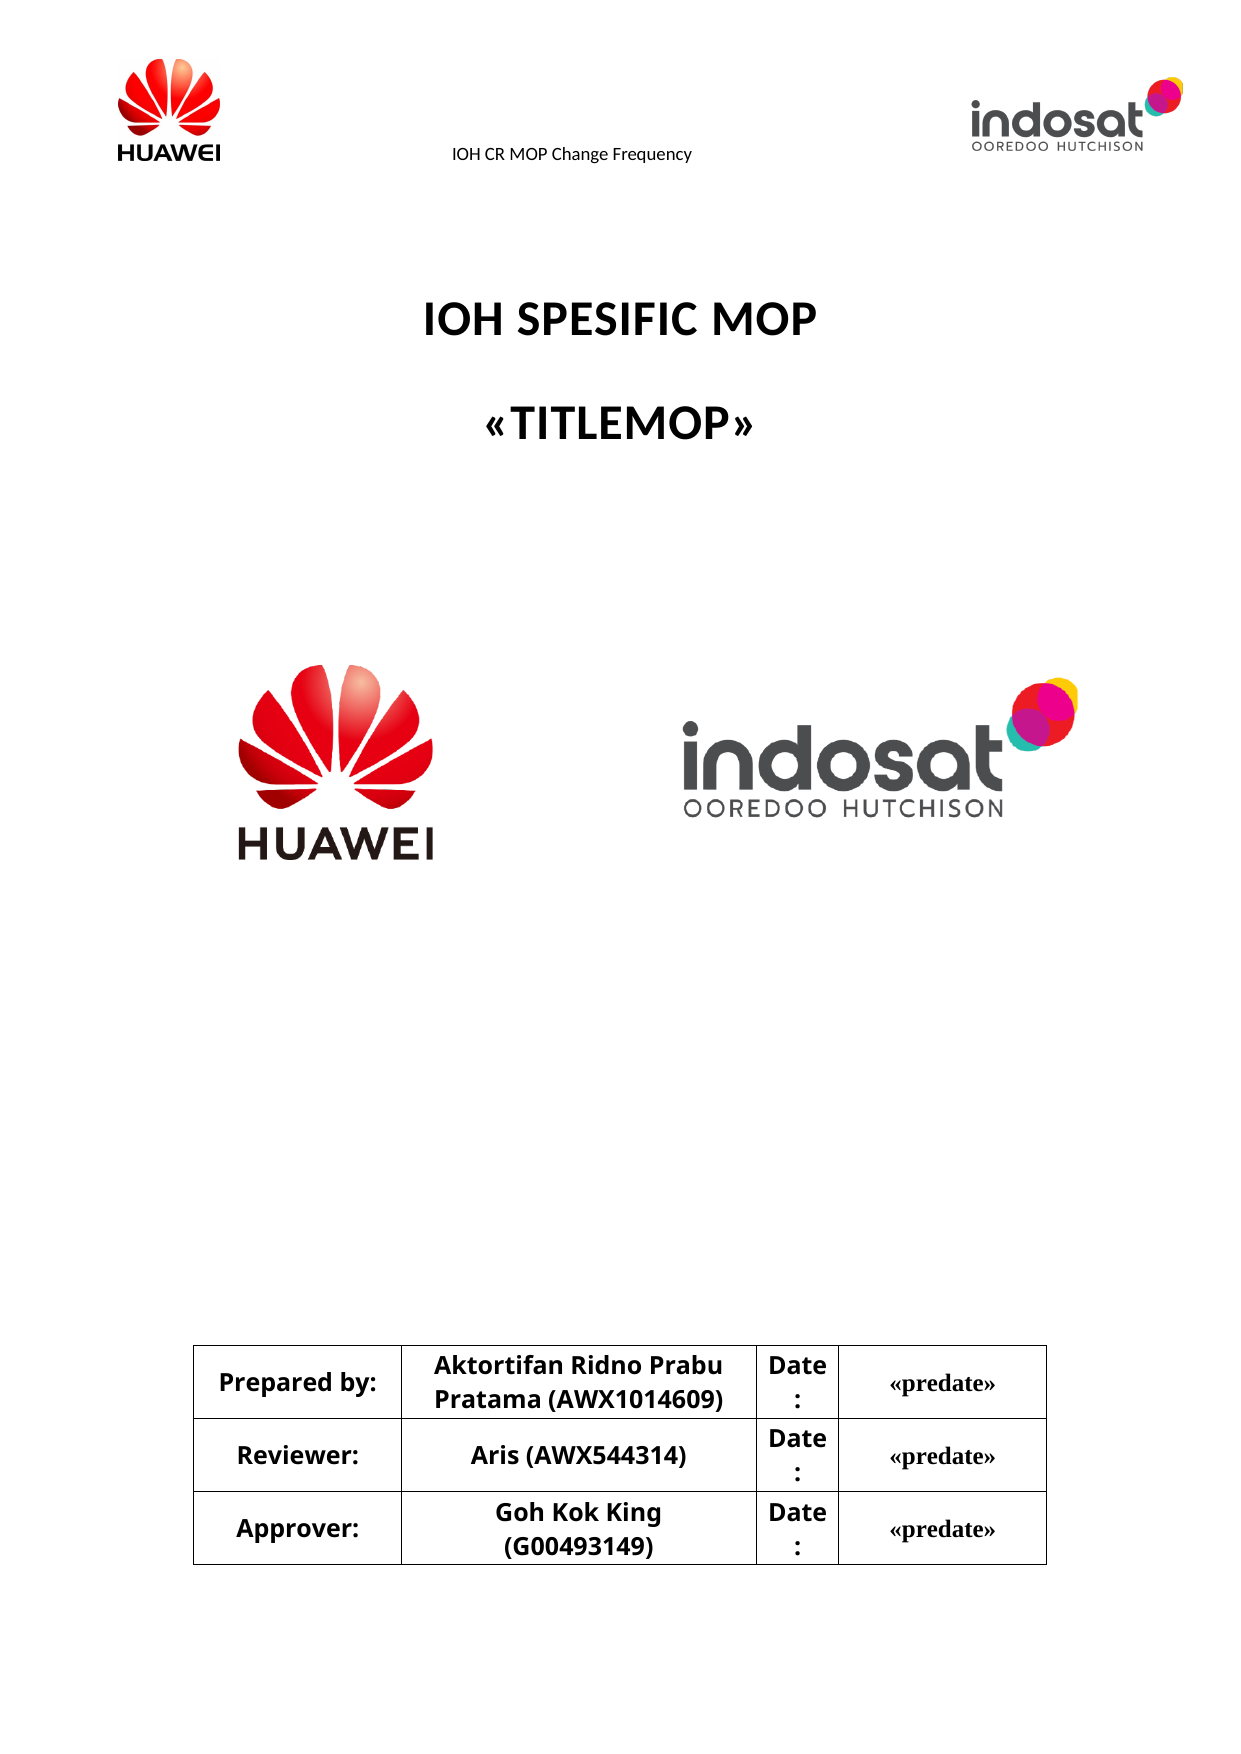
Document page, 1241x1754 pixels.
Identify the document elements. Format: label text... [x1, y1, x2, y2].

table_header IOH Spesific MOP «titlemop» [165, 177, 1076, 665]
table_cell [165, 665, 1076, 1005]
picture [238, 665, 433, 860]
picture [618, 665, 1080, 834]
picture [937, 70, 1183, 161]
picture [118, 59, 220, 161]
table_cell [165, 1005, 1076, 1565]
